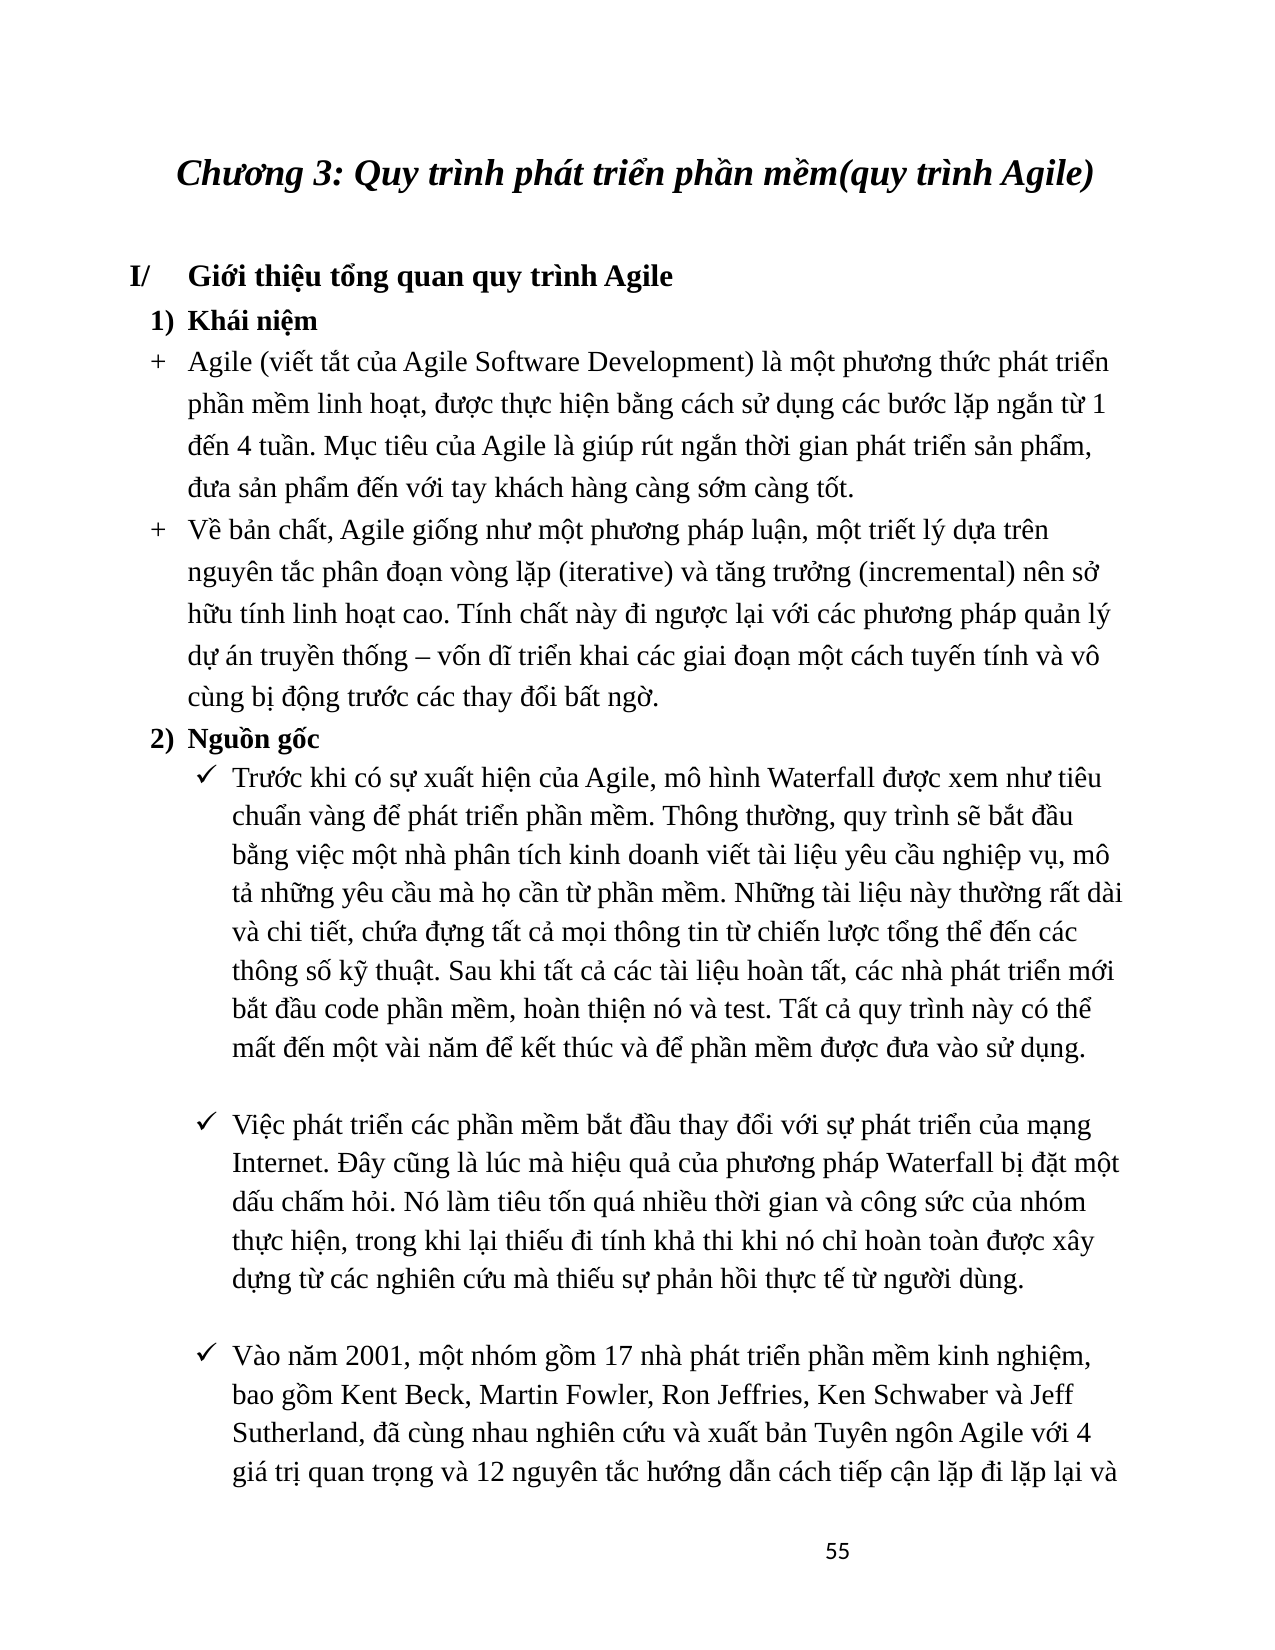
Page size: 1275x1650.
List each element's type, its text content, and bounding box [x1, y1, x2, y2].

list Nguồn gốc [150, 721, 1125, 755]
list Khái niệm [150, 303, 1125, 336]
list Chương 3: Quy trình phát triển phần mềm(quy trình Agile) [150, 150, 1125, 193]
list Agile (viết tắt của Agile Software Development) là một phương thức phát triển phần mềm linh hoạt, được thực hiện bằng cách sử dụng các bước lặp ngắn từ 1 đến 4 tuần. Mục tiêu của Agile là giúp rút ngắn thời gian phát triển sản phẩm, đưa sản phẩm đến với tay khách hàng càng sớm càng tốt. [150, 344, 1125, 504]
list Về bản chất, Agile giống như một phương pháp luận, một triết lý dựa trên nguyên tắc phân đoạn vòng lặp (iterative) và tăng trưởng (incremental) nên sở hữu tính linh hoạt cao. Tính chất này đi ngược lại với các phương pháp quản lý dự án truyền thống – vốn dĩ triển khai các giai đoạn một cách tuyến tính và vô cùng bị động trước các thay đổi bất ngờ. [150, 512, 1125, 713]
list Việc phát triển các phần mềm bắt đầu thay đổi với sự phát triển của mạng Internet. Đây cũng là lúc mà hiệu quả của phương pháp Waterfall bị đặt một dấu chấm hỏi. Nó làm tiêu tốn quá nhiều thời gian và công sức của nhóm thực hiện, trong khi lại thiếu đi tính khả thi khi nó chỉ hoàn toàn được xây dựng từ các nghiên cứu mà thiếu sự phản hồi thực tế từ người dùng. [194, 1107, 1125, 1295]
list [194, 1338, 1125, 1487]
list Trước khi có sự xuất hiện của Agile, mô hình Waterfall được xem như tiêu chuẩn vàng để phát triển phần mềm. Thông thường, quy trình sẽ bắt đầu bằng việc một nhà phân tích kinh doanh viết tài liệu yêu cầu nghiệp vụ, mô tả những yêu cầu mà họ cần từ phần mềm. Những tài liệu này thường rất dài và chi tiết, chứa đựng tất cả mọi thông tin từ chiến lược tổng thể đến các thông số kỹ thuật. Sau khi tất cả các tài liệu hoàn tất, các nhà phát triển mới bắt đầu code phần mềm, hoàn thiện nó và test. Tất cả quy trình này có thể mất đến một vài năm để kết thúc và để phần mềm được đưa vào sử dụng. [194, 760, 1125, 1063]
list Giới thiệu tổng quan quy trình Agile [150, 258, 1125, 294]
